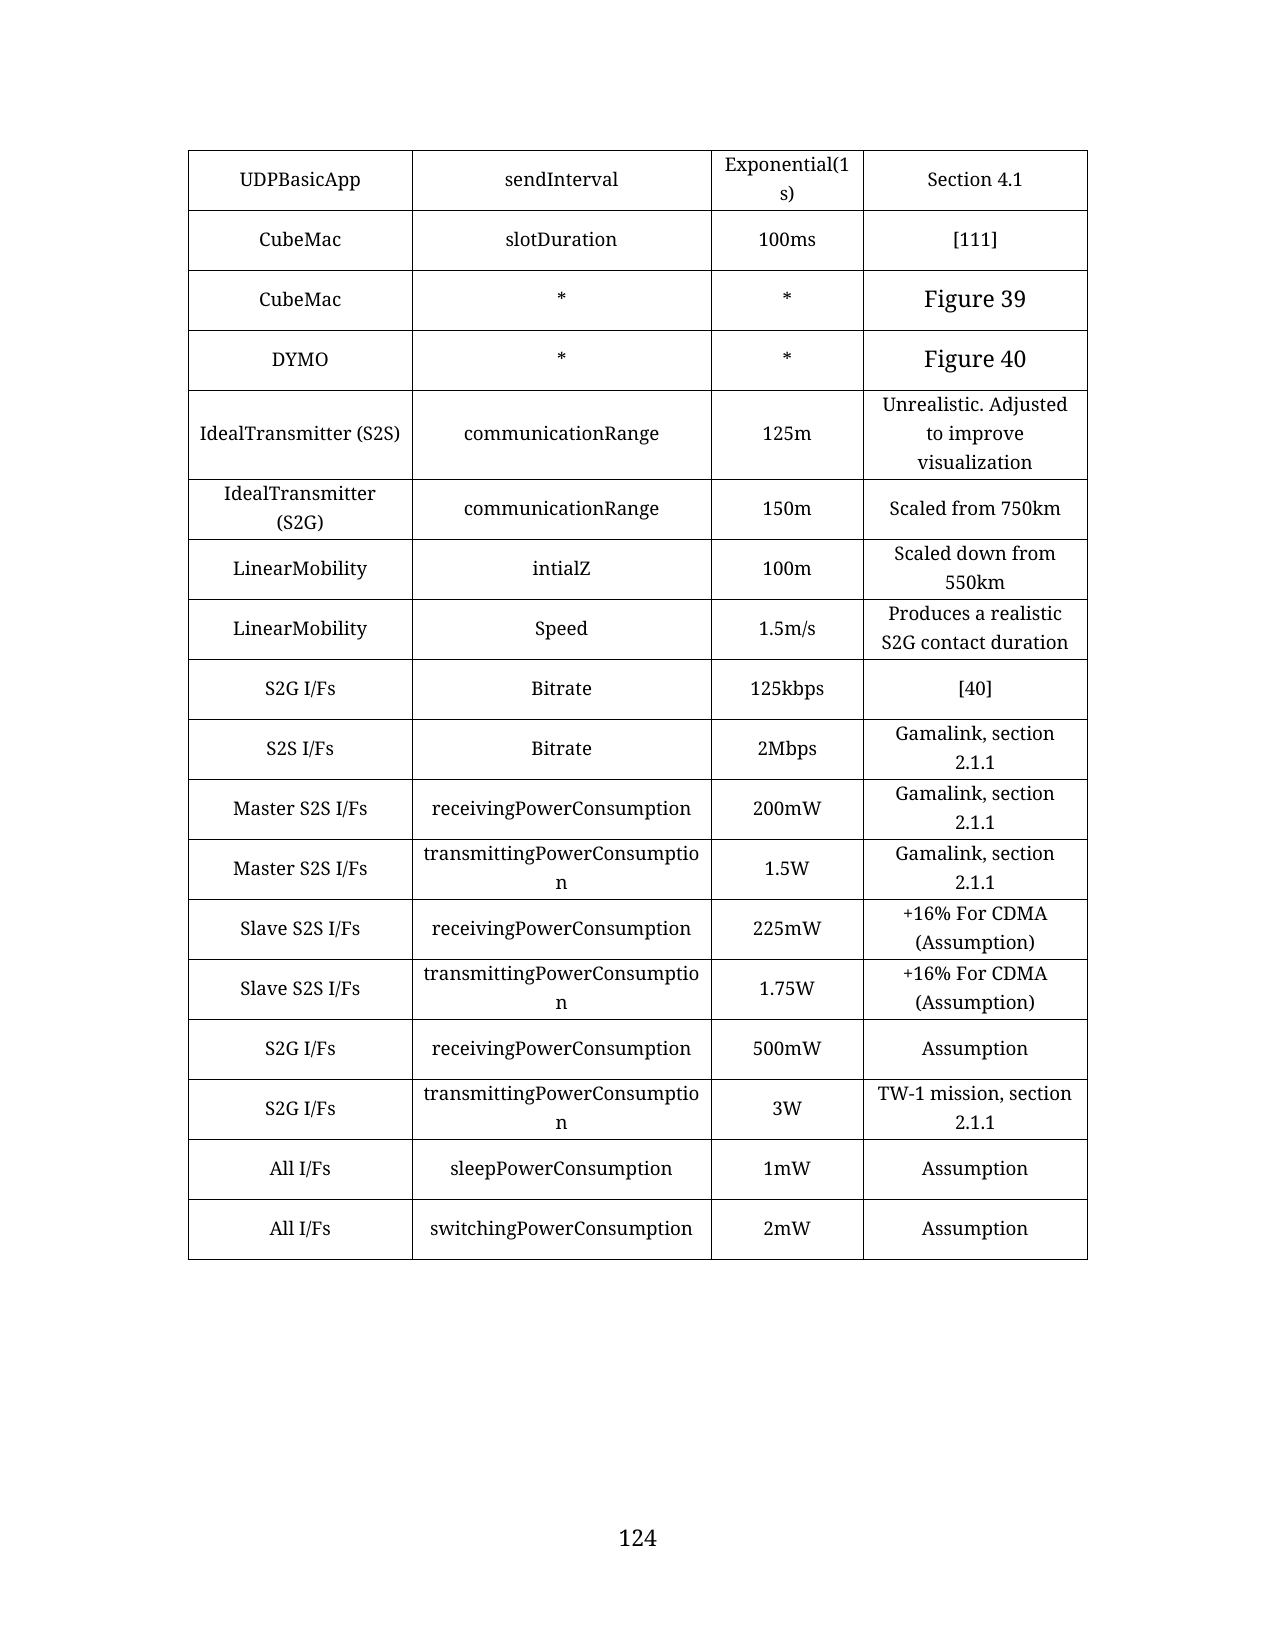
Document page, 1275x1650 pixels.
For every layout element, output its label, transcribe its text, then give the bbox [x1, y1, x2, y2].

table_cell intialZ [413, 540, 711, 599]
table_cell Assumption [864, 1200, 1087, 1259]
table_cell Gamalink, section 2.1.1 [864, 840, 1087, 899]
table_cell receivingPowerConsumption [413, 780, 711, 839]
table_cell Gamalink, section 2.1.1 [864, 780, 1087, 839]
table_cell 125kbps [712, 660, 863, 719]
table_cell receivingPowerConsumption [413, 1020, 711, 1079]
table_cell S2G I/Fs [189, 1080, 412, 1139]
table_cell IdealTransmitter (S2S) [189, 391, 412, 479]
table_cell 150m [712, 480, 863, 539]
table_cell 125m [712, 391, 863, 479]
table_cell All I/Fs [189, 1140, 412, 1199]
table_cell * [413, 331, 711, 390]
table_cell CubeMac [189, 211, 412, 270]
table_cell CubeMac [189, 271, 412, 330]
table_cell Produces a realistic S2G contact duration [864, 600, 1087, 659]
table_cell TW-1 mission, section 2.1.1 [864, 1080, 1087, 1139]
table_cell communicationRange [413, 391, 711, 479]
table_cell transmittingPowerConsumption [413, 840, 711, 899]
table_cell LinearMobility [189, 540, 412, 599]
table_cell S2S I/Fs [189, 720, 412, 779]
table_cell communicationRange [413, 480, 711, 539]
table_cell All I/Fs [189, 1200, 412, 1259]
table_cell Section 4.1 [864, 151, 1087, 210]
table_cell +16% For CDMA (Assumption) [864, 960, 1087, 1019]
table_cell 2mW [712, 1200, 863, 1259]
table_cell 225mW [712, 900, 863, 959]
table_cell receivingPowerConsumption [413, 900, 711, 959]
table_cell switchingPowerConsumption [413, 1200, 711, 1259]
table_cell Scaled down from 550km [864, 540, 1087, 599]
table_cell Unrealistic. Adjusted to improve visualization [864, 391, 1087, 479]
table_cell 3W [712, 1080, 863, 1139]
table_cell transmittingPowerConsumption [413, 1080, 711, 1139]
table_cell 1.5m/s [712, 600, 863, 659]
table_cell 200mW [712, 780, 863, 839]
table_cell * [712, 271, 863, 330]
table_cell [40] [864, 660, 1087, 719]
table_cell 1.5W [712, 840, 863, 899]
table_cell Gamalink, section 2.1.1 [864, 720, 1087, 779]
table_cell Slave S2S I/Fs [189, 900, 412, 959]
table_cell IdealTransmitter (S2G) [189, 480, 412, 539]
table_cell DYMO [189, 331, 412, 390]
table_cell 100m [712, 540, 863, 599]
table_cell Slave S2S I/Fs [189, 960, 412, 1019]
table_cell Assumption [864, 1020, 1087, 1079]
table_cell Scaled from 750km [864, 480, 1087, 539]
table_cell Speed [413, 600, 711, 659]
table_cell 2Mbps [712, 720, 863, 779]
table_cell Assumption [864, 1140, 1087, 1199]
table_cell 500mW [712, 1020, 863, 1079]
table_cell Bitrate [413, 720, 711, 779]
table_cell S2G I/Fs [189, 1020, 412, 1079]
table_cell Bitrate [413, 660, 711, 719]
table_cell Figure 39 [864, 271, 1087, 330]
table_cell [111] [864, 211, 1087, 270]
table_cell sendInterval [413, 151, 711, 210]
table_cell Master S2S I/Fs [189, 780, 412, 839]
table_cell * [712, 331, 863, 390]
table_cell * [413, 271, 711, 330]
table_cell 1.75W [712, 960, 863, 1019]
table_cell 1mW [712, 1140, 863, 1199]
table_cell slotDuration [413, 211, 711, 270]
table_cell LinearMobility [189, 600, 412, 659]
table_cell +16% For CDMA (Assumption) [864, 900, 1087, 959]
table_cell Master S2S I/Fs [189, 840, 412, 899]
table_cell Exponential(1s) [712, 151, 863, 210]
table_cell S2G I/Fs [189, 660, 412, 719]
table_cell 100ms [712, 211, 863, 270]
table_cell transmittingPowerConsumption [413, 960, 711, 1019]
table_cell Figure 40 [864, 331, 1087, 390]
table_cell sleepPowerConsumption [413, 1140, 711, 1199]
table_cell UDPBasicApp [189, 151, 412, 210]
